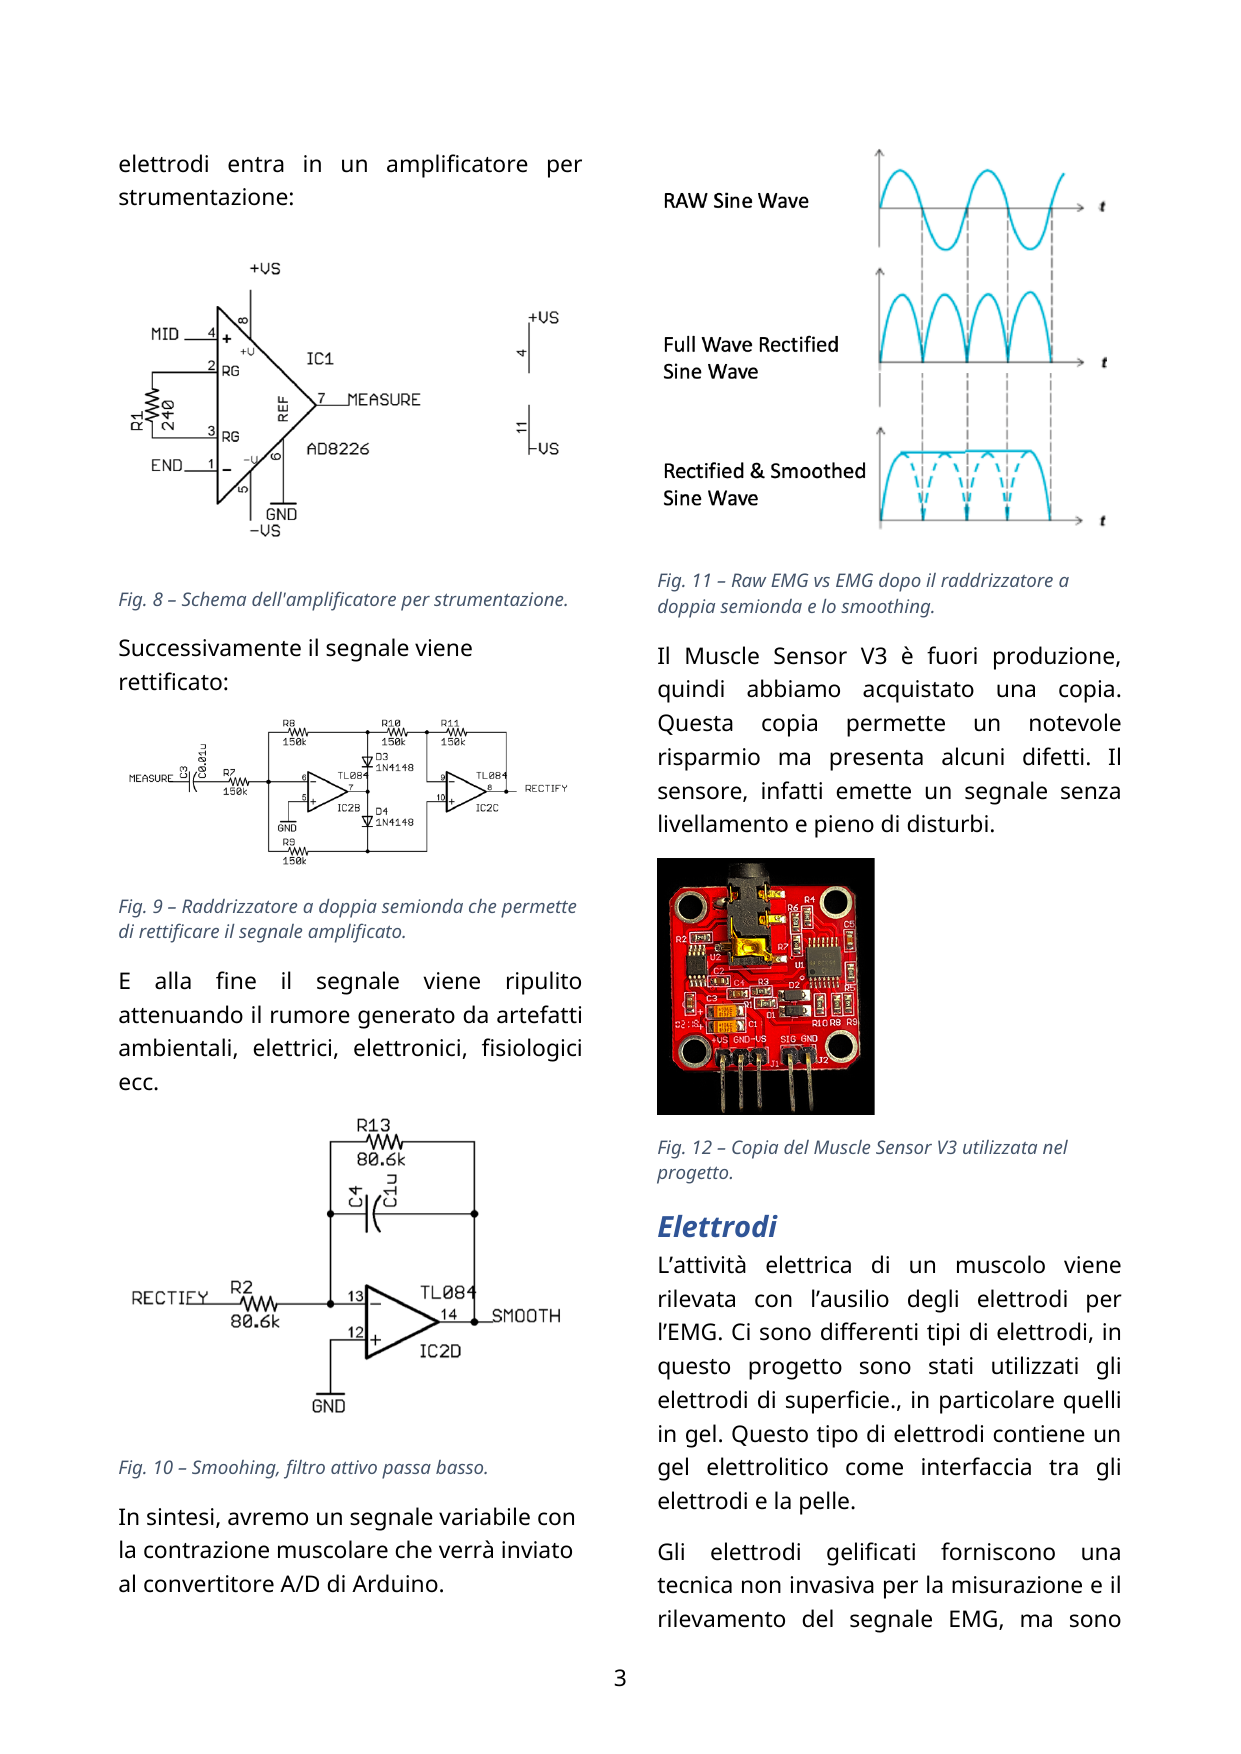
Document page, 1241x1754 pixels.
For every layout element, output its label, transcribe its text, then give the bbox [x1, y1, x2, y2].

picture [657, 858, 875, 1115]
subtitle Elettrodi [657, 1206, 1122, 1246]
text Fig. 8 – Schema dell'amplificatore per strumentazione. [118, 586, 583, 611]
picture [118, 716, 584, 874]
text Come si può leggere nel datasheet o nello schema elettrico, il segnale dei due elettrodi entra in un amplificatore per strumentazione: [118, 148, 583, 213]
text E alla fine il segnale viene ripulito attenuando il rumore generato da artefatti ambientali, elettrici, elettronici, fisiologici ecc. [118, 965, 583, 1097]
picture [118, 231, 584, 567]
text L’attività elettrica di un muscolo viene rilevata con l’ausilio degli elettrodi per l’EMG. Ci sono differenti tipi di elettrodi, in questo progetto sono stati utilizzati gli elettrodi di superficie., in particolare quelli in gel. Questo tipo di elettrodi contiene un gel elettrolitico come interfaccia tra gli elettrodi e la pelle. [657, 1249, 1122, 1516]
picture [118, 1116, 584, 1436]
text In sintesi, avremo un segnale variabile con la contrazione muscolare che verrà inviato al convertitore A/D di Arduino. [118, 1501, 583, 1599]
text Fig. 9 – Raddrizzatore a doppia semionda che permette di rettificare il segnale amplificato. [118, 893, 583, 944]
text Il Muscle Sensor V3 è fuori produzione, quindi abbiamo acquistato una copia. Questa copia permette un notevole risparmio ma presenta alcuni difetti. Il sensore, infatti emette un segnale senza livellamento e pieno di disturbi. [657, 640, 1122, 840]
picture [657, 147, 1123, 549]
text Fig. 11 – Raw EMG vs EMG dopo il raddrizzatore a doppia semionda e lo smoothing. [657, 568, 1122, 619]
text Fig. 10 – Smoohing, filtro attivo passa basso. [118, 1454, 583, 1480]
text Successivamente il segnale viene rettificato: [118, 632, 583, 697]
text Fig. 12 – Copia del Muscle Sensor V3 utilizzata nel progetto. [657, 1134, 1122, 1185]
